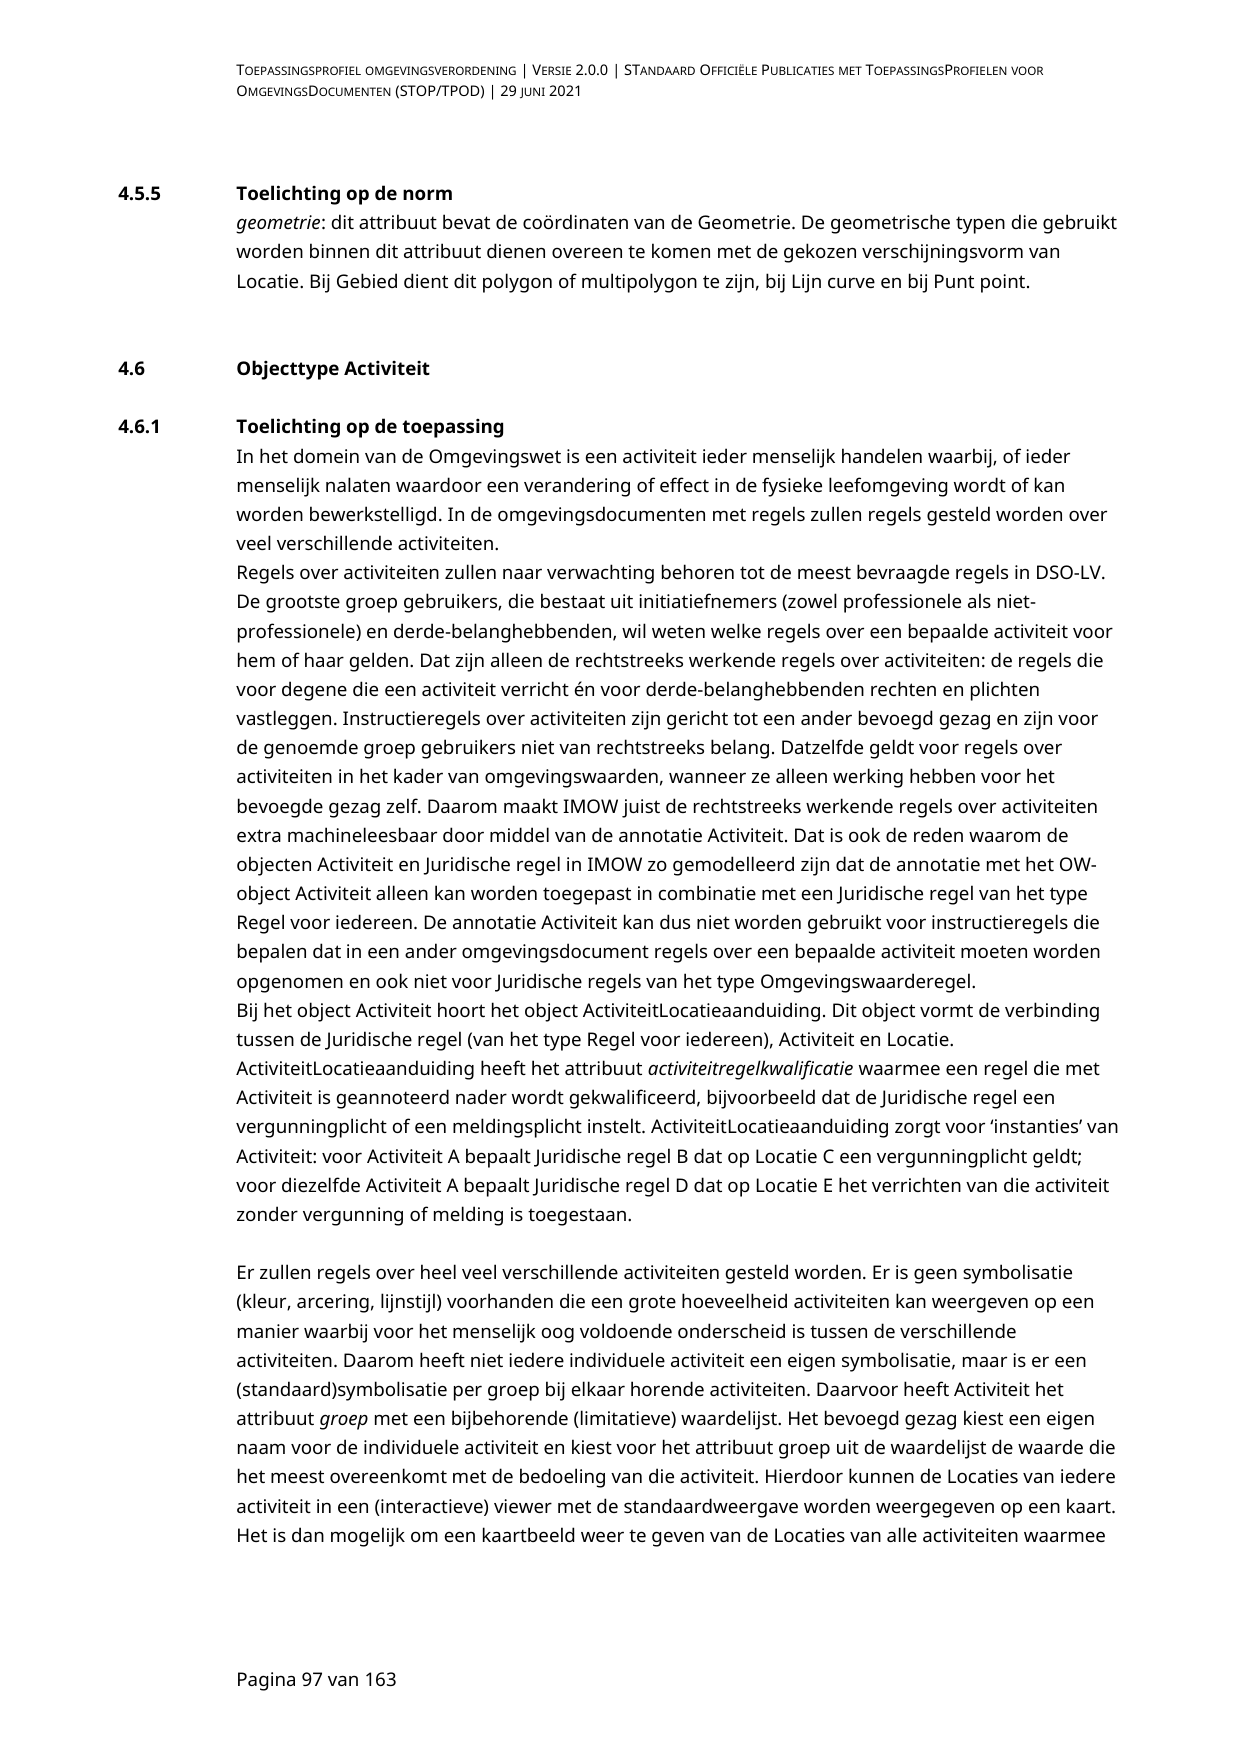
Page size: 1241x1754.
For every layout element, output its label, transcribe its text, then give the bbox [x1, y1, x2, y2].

subtitle Toelichting op de toepassing [118, 411, 1122, 440]
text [236, 1256, 1122, 1548]
text In het domein van de Omgevingswet is een activiteit ieder menselijk handelen waarbij, of ieder menselijk nalaten waardoor een verandering of effect in de fysieke leefomgeving wordt of kan worden bewerkstelligd. In de omgevingsdocumenten met regels zullen regels gesteld worden over veel verschillende activiteiten. [236, 440, 1122, 556]
text Bij het object Activiteit hoort het object ActiviteitLocatieaanduiding. Dit object vormt de verbinding tussen de Juridische regel (van het type Regel voor iedereen), Activiteit en Locatie. ActiviteitLocatieaanduiding heeft het attribuut activiteitregelkwalificatie waarmee een regel die met Activiteit is geannoteerd nader wordt gekwalificeerd, bijvoorbeeld dat de Juridische regel een vergunningplicht of een meldingsplicht instelt. ActiviteitLocatieaanduiding zorgt voor ‘instanties’ van Activiteit: voor Activiteit A bepaalt Juridische regel B dat op Locatie C een vergunningplicht geldt; voor diezelfde Activiteit A bepaalt Juridische regel D dat op Locatie E het verrichten van die activiteit zonder vergunning of melding is toegestaan. [236, 994, 1122, 1227]
subtitle Toelichting op de norm [118, 177, 1122, 206]
subtitle Objecttype Activiteit [118, 352, 1122, 381]
text geometrie: dit attribuut bevat de coördinaten van de Geometrie. De geometrische typen die gebruikt worden binnen dit attribuut dienen overeen te komen met de gekozen verschijningsvorm van Locatie. Bij Gebied dient dit polygon of multipolygon te zijn, bij Lijn curve en bij Punt point. [236, 206, 1122, 294]
text Regels over activiteiten zullen naar verwachting behoren tot de meest bevraagde regels in DSO-LV. De grootste groep gebruikers, die bestaat uit initiatiefnemers (zowel professionele als niet-professionele) en derde-belanghebbenden, wil weten welke regels over een bepaalde activiteit voor hem of haar gelden. Dat zijn alleen de rechtstreeks werkende regels over activiteiten: de regels die voor degene die een activiteit verricht én voor derde-belanghebbenden rechten en plichten vastleggen. Instructieregels over activiteiten zijn gericht tot een ander bevoegd gezag en zijn voor de genoemde groep gebruikers niet van rechtstreeks belang. Datzelfde geldt voor regels over activiteiten in het kader van omgevingswaarden, wanneer ze alleen werking hebben voor het bevoegde gezag zelf. Daarom maakt IMOW juist de rechtstreeks werkende regels over activiteiten extra machineleesbaar door middel van de annotatie Activiteit. Dat is ook de reden waarom de objecten Activiteit en Juridische regel in IMOW zo gemodelleerd zijn dat de annotatie met het OW-object Activiteit alleen kan worden toegepast in combinatie met een Juridische regel van het type Regel voor iedereen. De annotatie Activiteit kan dus niet worden gebruikt voor instructieregels die bepalen dat in een ander omgevingsdocument regels over een bepaalde activiteit moeten worden opgenomen en ook niet voor Juridische regels van het type Omgevingswaarderegel. [236, 556, 1122, 994]
